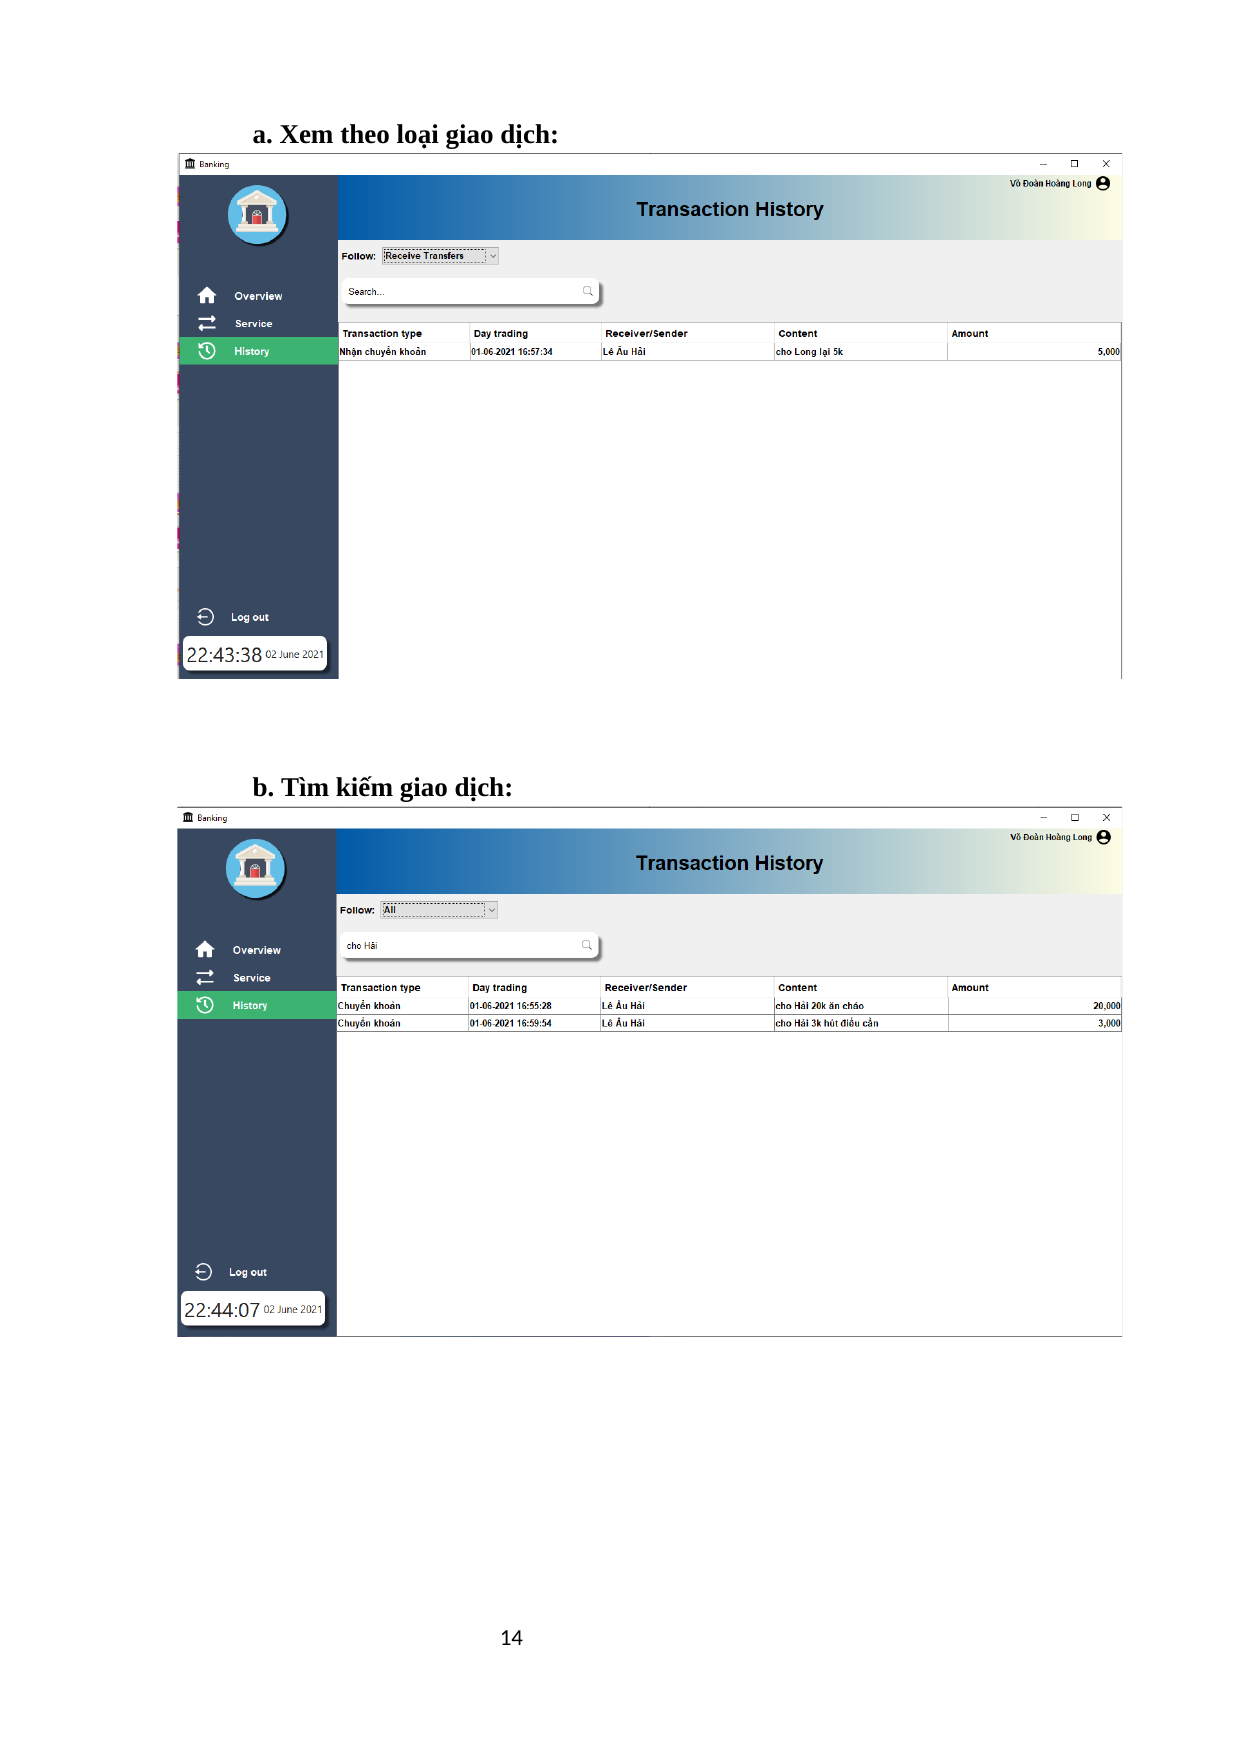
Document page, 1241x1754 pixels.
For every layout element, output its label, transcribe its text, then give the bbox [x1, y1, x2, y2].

subtitle a. Xem theo loại giao dịch: [177, 118, 1122, 149]
picture [177, 153, 1123, 679]
subtitle b. Tìm kiếm giao dịch: [177, 771, 1122, 802]
picture [177, 806, 1123, 1337]
